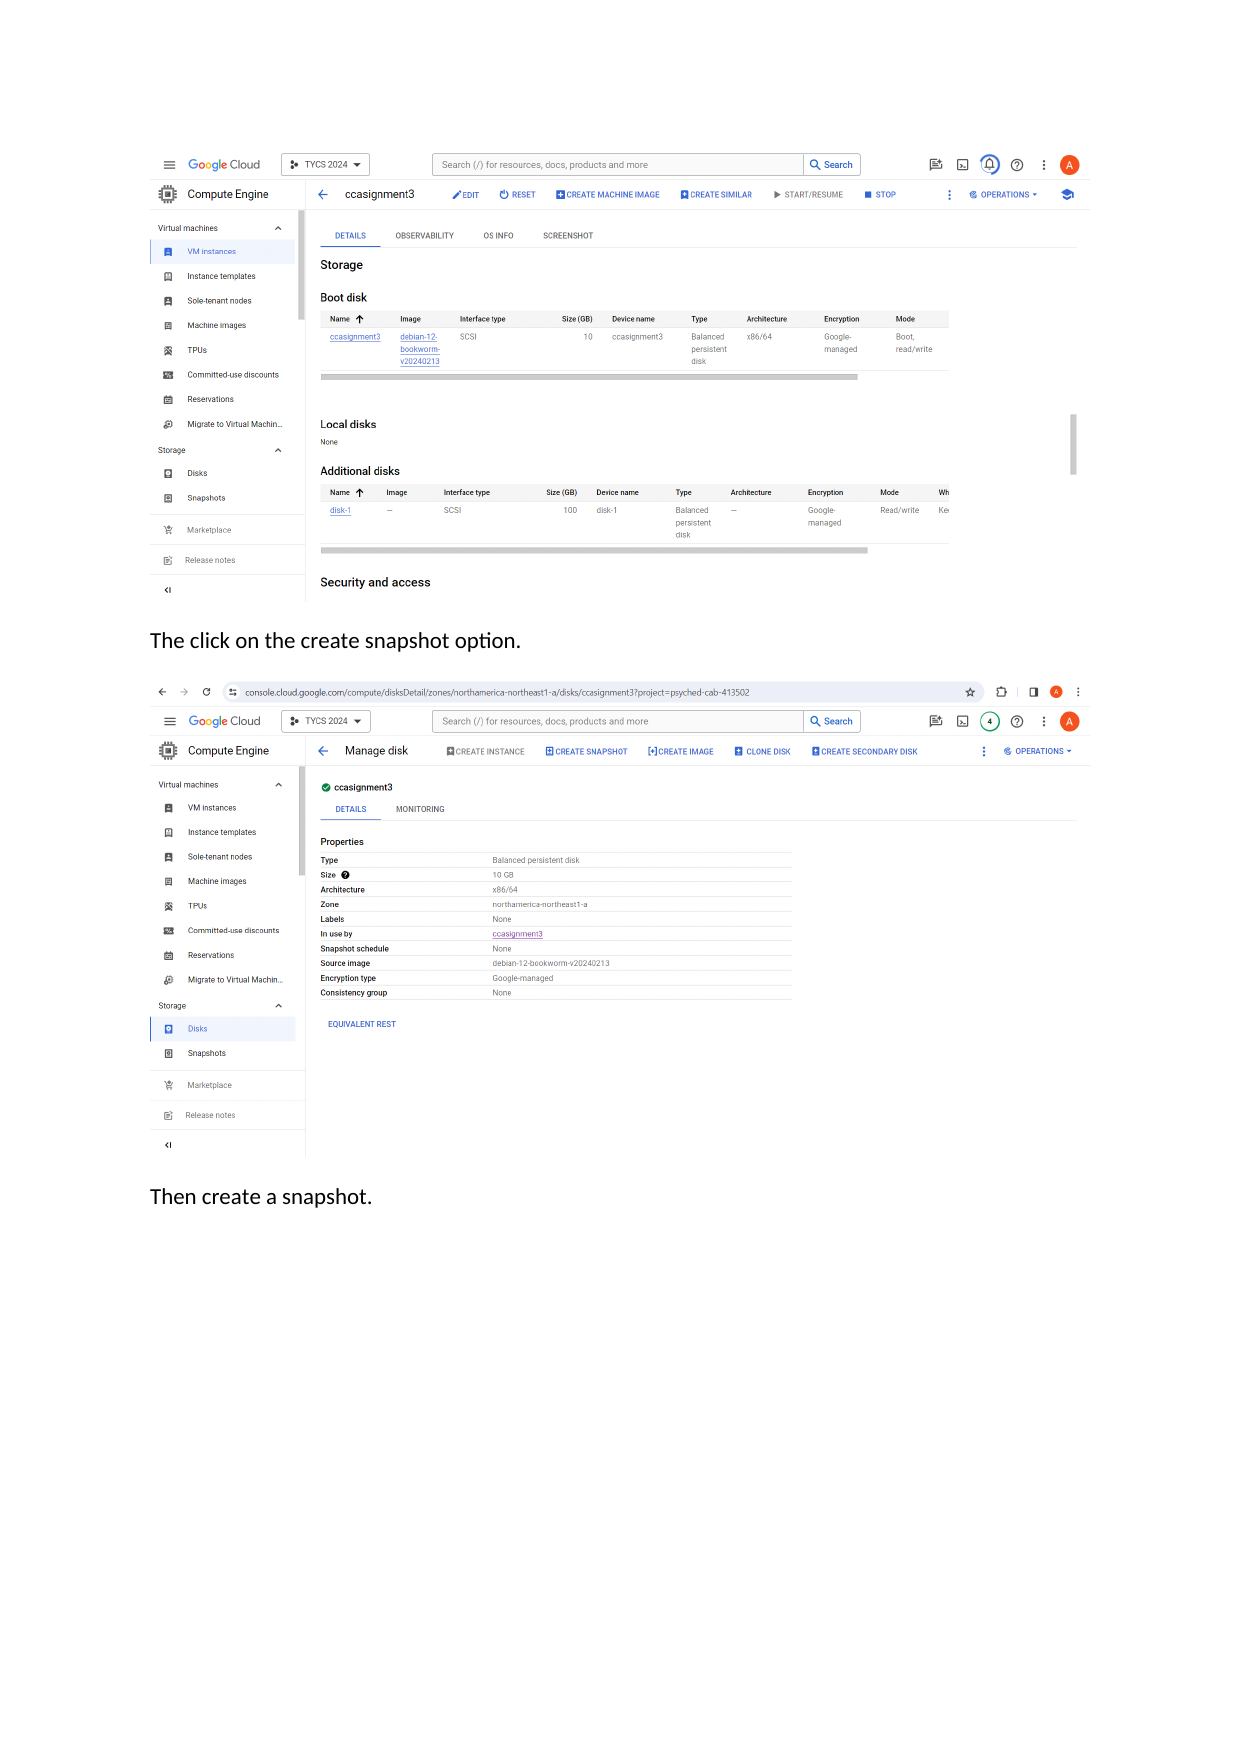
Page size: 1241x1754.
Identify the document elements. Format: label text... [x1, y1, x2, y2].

picture [150, 150, 1091, 602]
text The click on the create snapshot option. [150, 626, 1090, 654]
text Then create a snapshot. [150, 1182, 1090, 1210]
picture [150, 679, 1091, 1157]
